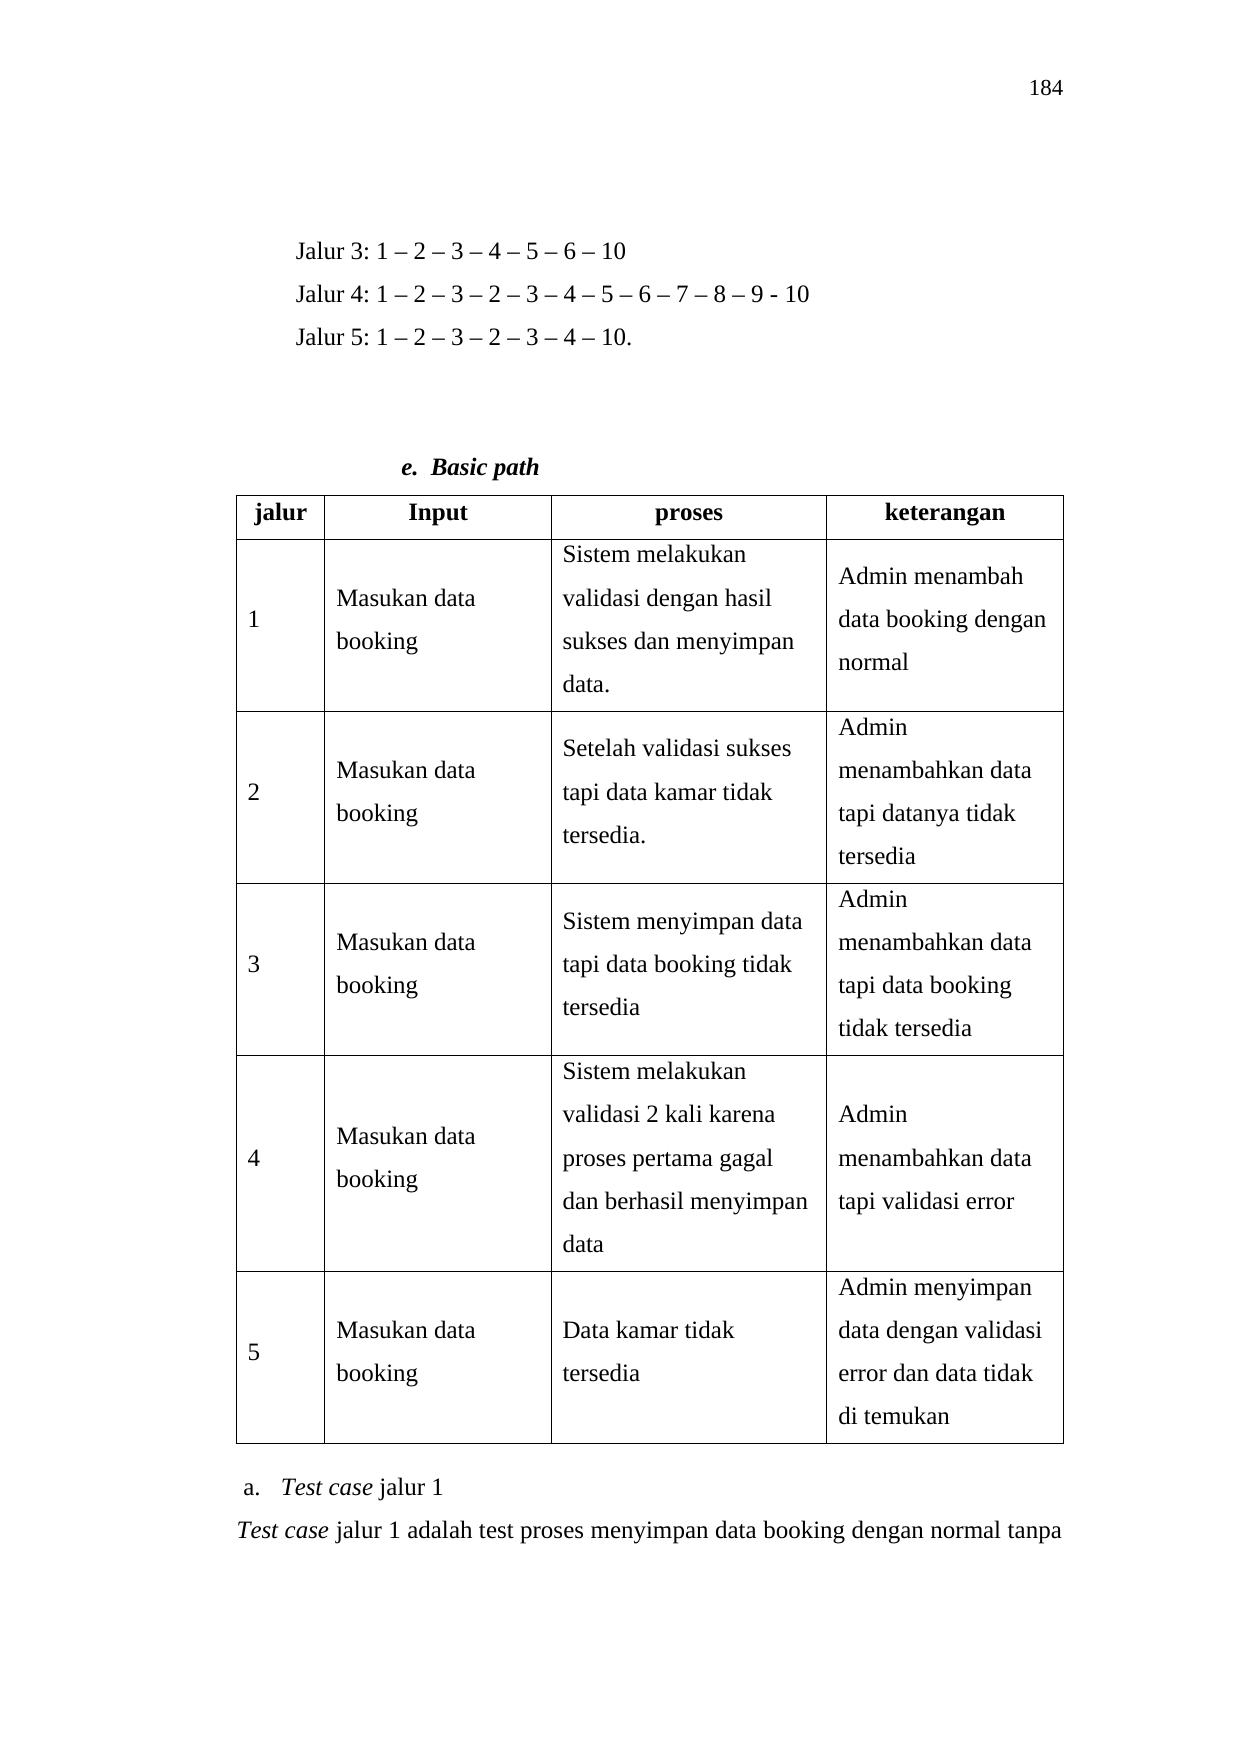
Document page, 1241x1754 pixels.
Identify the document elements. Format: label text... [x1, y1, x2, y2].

text Jalur 5: 1 – 2 – 3 – 2 – 3 – 4 – 10. [296, 322, 1063, 351]
table_cell Setelah validasi sukses tapi data kamar tidak tersedia. [552, 712, 826, 883]
table_cell Masukan data booking [325, 1056, 551, 1271]
list Basic path [401, 452, 1063, 481]
table_cell Sistem melakukan validasi dengan hasil sukses dan menyimpan data. [552, 540, 826, 711]
table_cell 2 [237, 712, 324, 883]
text Jalur 4: 1 – 2 – 3 – 2 – 3 – 4 – 5 – 6 – 7 – 8 – 9 - 10 [296, 279, 1063, 308]
table_cell Admin menyimpan data dengan validasi error dan data tidak di temukan [827, 1272, 1063, 1443]
table_header jalur [237, 496, 324, 538]
table_cell Admin menambahkan data tapi validasi error [827, 1056, 1063, 1271]
table_cell 3 [237, 884, 324, 1055]
text Jalur 3: 1 – 2 – 3 – 4 – 5 – 6 – 10 [296, 236, 1063, 265]
table_cell 1 [237, 540, 324, 711]
table_cell Admin menambahkan data tapi datanya tidak tersedia [827, 712, 1063, 883]
table_cell Masukan data booking [325, 712, 551, 883]
table_cell 4 [237, 1056, 324, 1271]
table_cell Sistem menyimpan data tapi data booking tidak tersedia [552, 884, 826, 1055]
table_cell Admin menambah data booking dengan normal [827, 540, 1063, 711]
table_cell Sistem melakukan validasi 2 kali karena proses pertama gagal dan berhasil menyimpan data [552, 1056, 826, 1271]
table_cell Masukan data booking [325, 540, 551, 711]
table_cell Masukan data booking [325, 884, 551, 1055]
table_header keterangan [827, 496, 1063, 538]
table_header proses [552, 496, 826, 538]
table_cell Data kamar tidak tersedia [552, 1272, 826, 1443]
table_cell 5 [237, 1272, 324, 1443]
list Test case jalur 1 [243, 1472, 1063, 1501]
table_header Input [325, 496, 551, 538]
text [236, 1515, 1063, 1544]
table_cell Masukan data booking [325, 1272, 551, 1443]
table_cell Admin menambahkan data tapi data booking tidak tersedia [827, 884, 1063, 1055]
